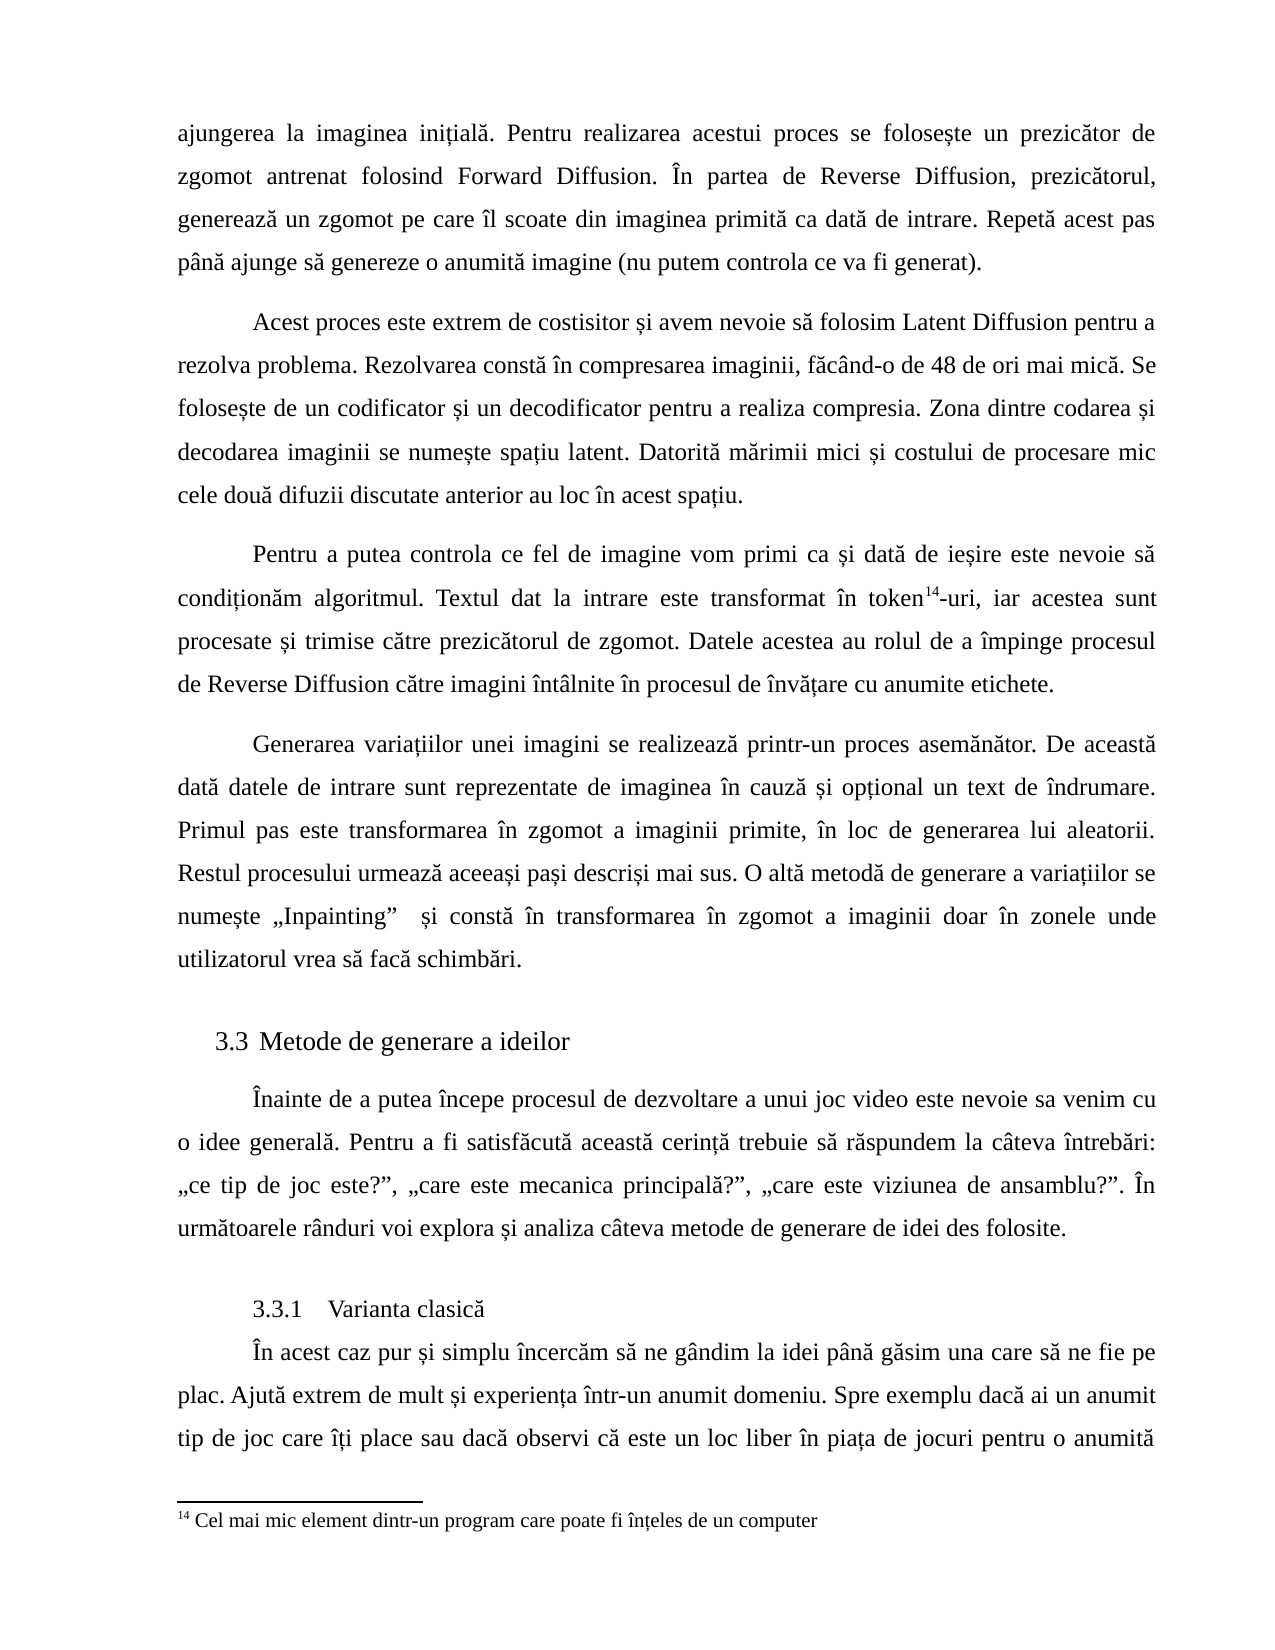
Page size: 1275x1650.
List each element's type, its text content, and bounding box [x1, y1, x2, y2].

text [177, 1337, 1157, 1452]
subtitle Varianta clasică [252, 1294, 1157, 1323]
text Înainte de a putea începe procesul de dezvoltare a unui joc video este nevoie sa venim cu o idee generală. Pentru a fi satisfăcută această cerință trebuie să răspundem la câteva întrebări: „ce tip de joc este?”, „care este mecanica principală?”, „care este viziunea de ansamblu?”. În următoarele rânduri voi explora și analiza câteva metode de generare de idei des folosite. [177, 1084, 1157, 1242]
text Generarea variațiilor unei imagini se realizează printr-un proces asemănător. De această dată datele de intrare sunt reprezentate de imaginea în cauză și opțional un text de îndrumare. Primul pas este transformarea în zgomot a imaginii primite, în loc de generarea lui aleatorii. Restul procesului urmează aceeași pași descriși mai sus. O altă metodă de generare a variațiilor se numește „Inpainting” și constă în transformarea în zgomot a imaginii doar în zonele unde utilizatorul vrea să facă schimbări. [177, 729, 1157, 973]
text Pentru a putea controla ce fel de imagine vom primi ca și dată de ieșire este nevoie să condiționăm algoritmul. Textul dat la intrare este transformat în token-uri, iar acestea sunt procesate și trimise către prezicătorul de zgomot. Datele acestea au rolul de a împinge procesul de Reverse Diffusion către imagini întâlnite în procesul de învățare cu anumite etichete. [177, 539, 1157, 698]
text Acest proces este extrem de costisitor și avem nevoie să folosim Latent Diffusion pentru a rezolva problema. Rezolvarea constă în compresarea imaginii, făcând-o de 48 de ori mai mică. Se folosește de un codificator și un decodificator pentru a realiza compresia. Zona dintre codarea și decodarea imaginii se numește spațiu latent. Datorită mărimii mici și costului de procesare mic cele două difuzii discutate anterior au loc în acest spațiu. [177, 307, 1157, 508]
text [177, 118, 1157, 276]
subtitle Metode de generare a ideilor [215, 1025, 1157, 1056]
